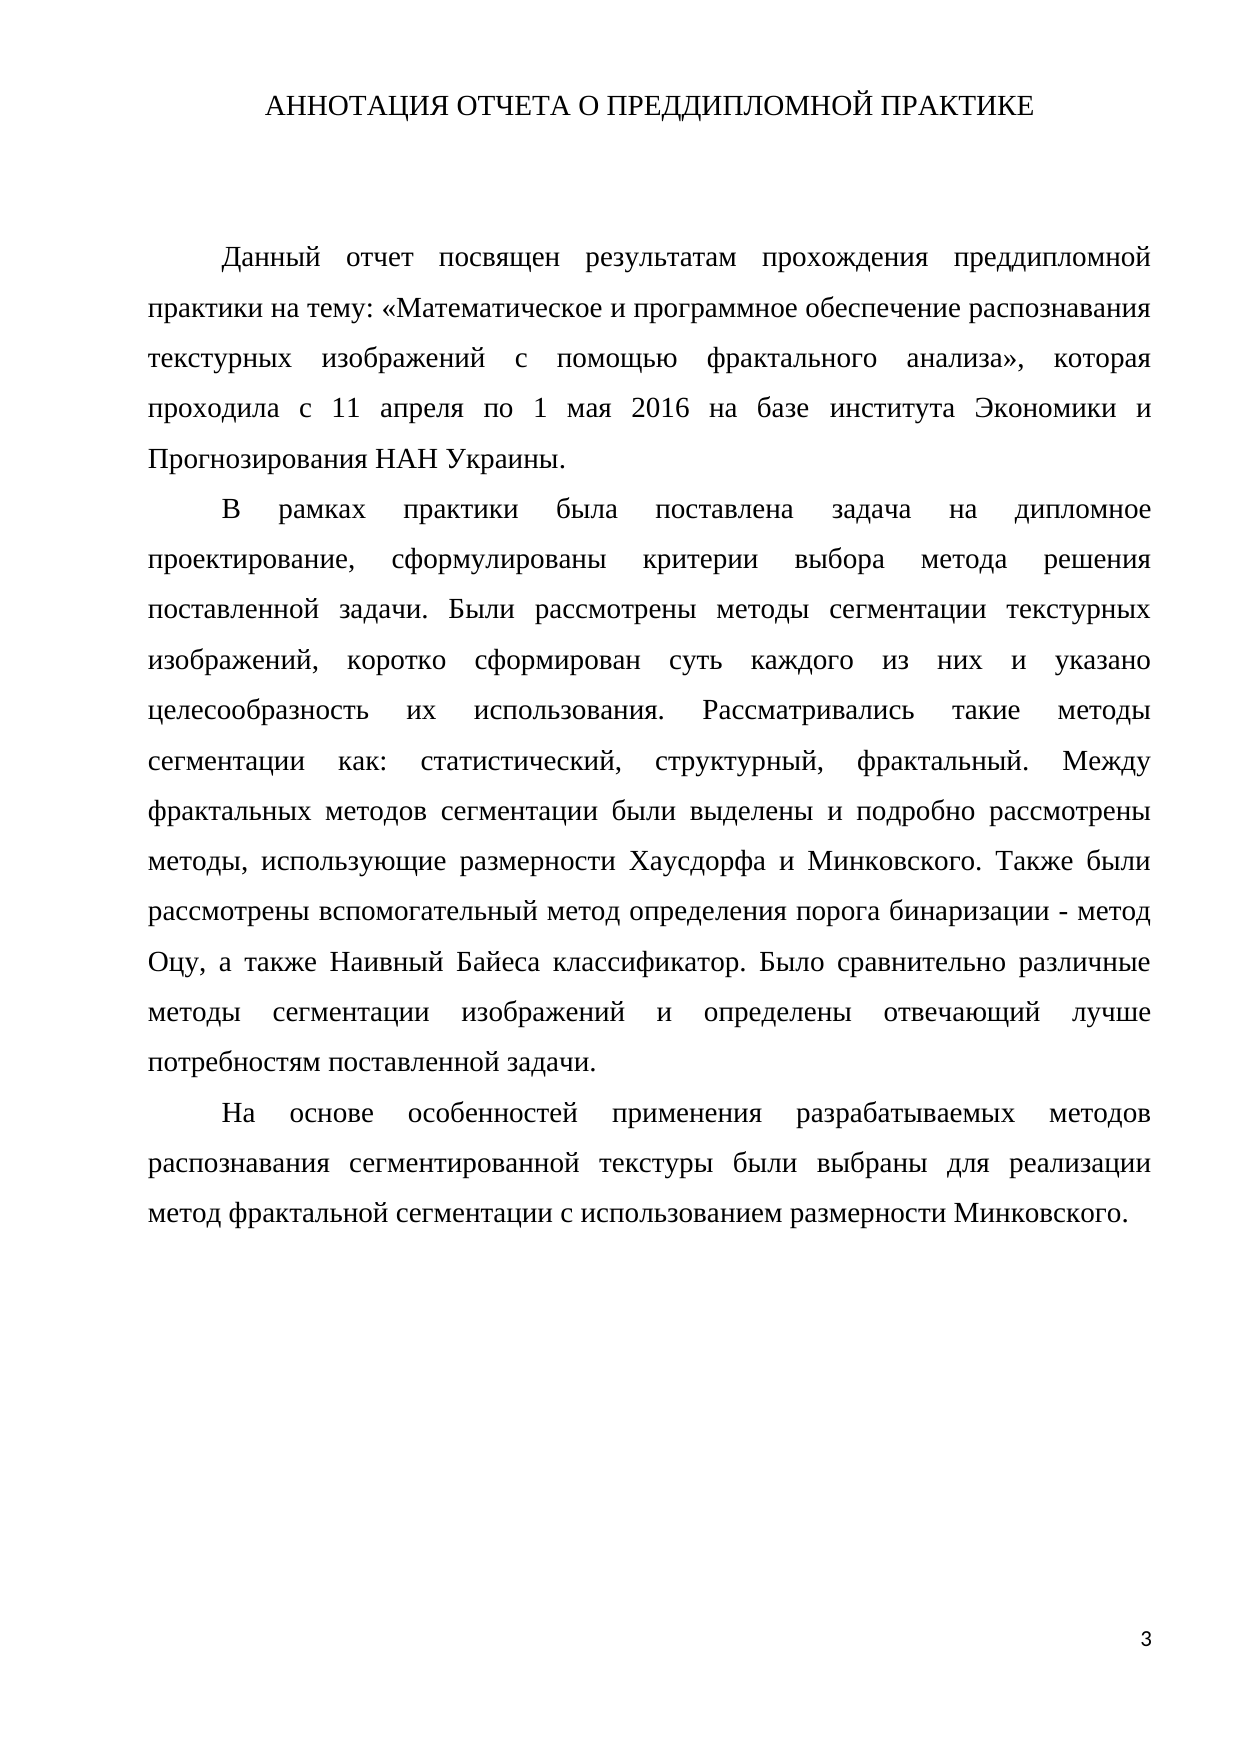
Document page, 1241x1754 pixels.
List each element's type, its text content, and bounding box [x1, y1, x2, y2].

text Данный отчет посвящен результатам прохождения преддипломной практики на тему: «Математическое и программное обеспечение распознавания текстурных изображений с помощью фрактального анализа», которая проходила с 11 апреля по 1 мая 2016 на базе института Экономики и Прогнозирования НАН Украины. [148, 239, 1152, 474]
text В рамках практики была поставлена ​​задача на дипломное проектирование, сформулированы критерии выбора метода решения поставленной задачи. Были рассмотрены методы сегментации текстурных изображений, коротко сформирован суть каждого из них и указано целесообразность их использования. Рассматривались такие методы сегментации как: статистический, структурный, фрактальный. Между фрактальных методов сегментации были выделены и подробно рассмотрены методы, использующие размерности Хаусдорфа и Минковского. Также были рассмотрены вспомогательный метод определения порога бинаризации - метод Оцу, а также Наивный Байеса классификатор. Было сравнительно различные методы сегментации изображений и определены отвечающий лучше потребностям поставленной задачи. [148, 491, 1152, 1078]
text АННОТАЦИЯ ОТЧЕТА О ПРЕДДИПЛОМНОЙ ПРАКТИКЕ [148, 88, 1152, 122]
text На основе особенностей применения разрабатываемых методов распознавания сегментированной текстуры были выбраны для реализации метод фрактальной сегментации с использованием размерности Минковского. [148, 1095, 1152, 1229]
